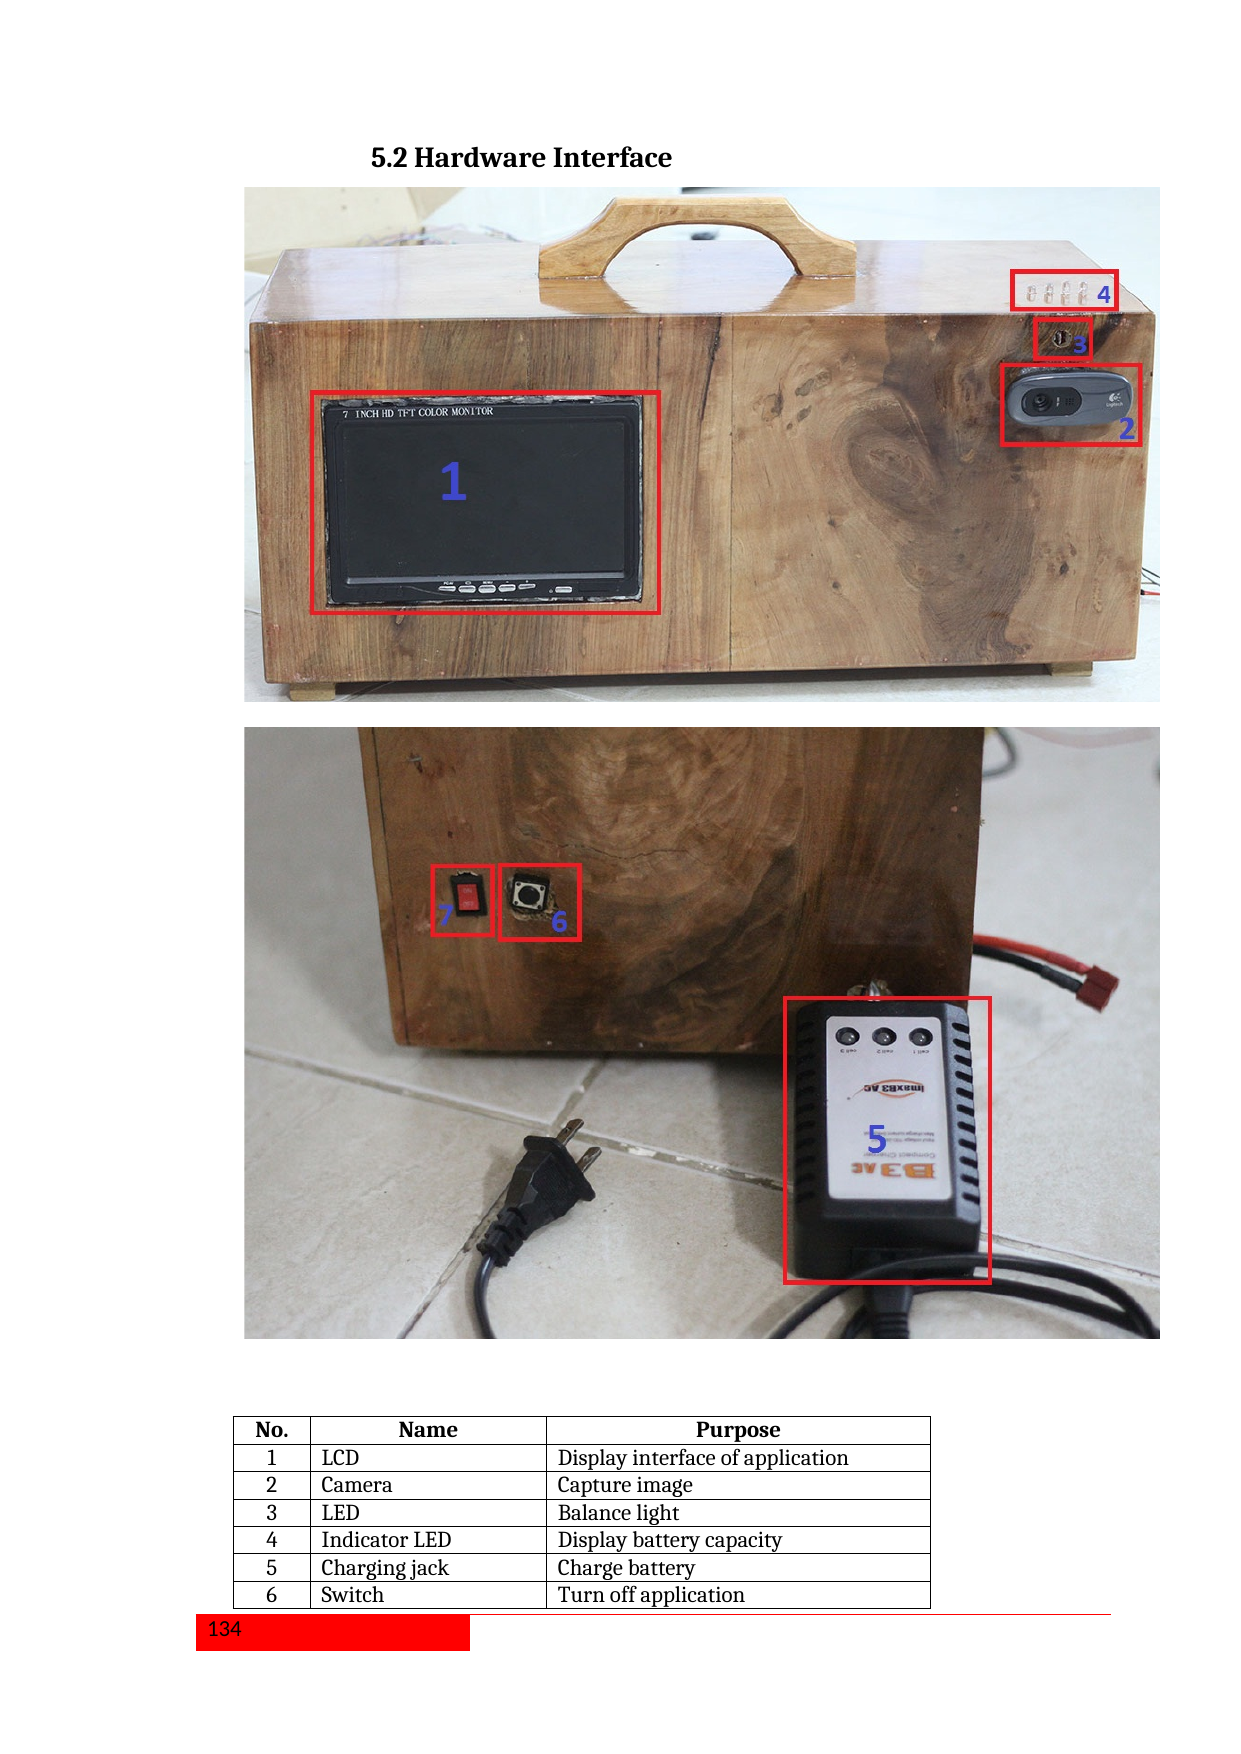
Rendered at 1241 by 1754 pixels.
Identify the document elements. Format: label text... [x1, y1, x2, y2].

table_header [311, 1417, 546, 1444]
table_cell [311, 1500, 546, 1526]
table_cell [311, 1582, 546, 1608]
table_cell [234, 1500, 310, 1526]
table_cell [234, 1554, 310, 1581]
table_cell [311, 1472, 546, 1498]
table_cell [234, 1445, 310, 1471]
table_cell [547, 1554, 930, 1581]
picture [244, 727, 1160, 1339]
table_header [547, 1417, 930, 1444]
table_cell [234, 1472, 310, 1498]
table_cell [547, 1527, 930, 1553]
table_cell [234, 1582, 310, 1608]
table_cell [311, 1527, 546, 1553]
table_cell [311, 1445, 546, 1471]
picture [244, 187, 1160, 702]
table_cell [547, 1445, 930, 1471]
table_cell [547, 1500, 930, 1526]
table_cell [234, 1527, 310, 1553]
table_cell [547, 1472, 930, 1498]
subtitle 5.2 Hardware Interface [371, 142, 1122, 175]
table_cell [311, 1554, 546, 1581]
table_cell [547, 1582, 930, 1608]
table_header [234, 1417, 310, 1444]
